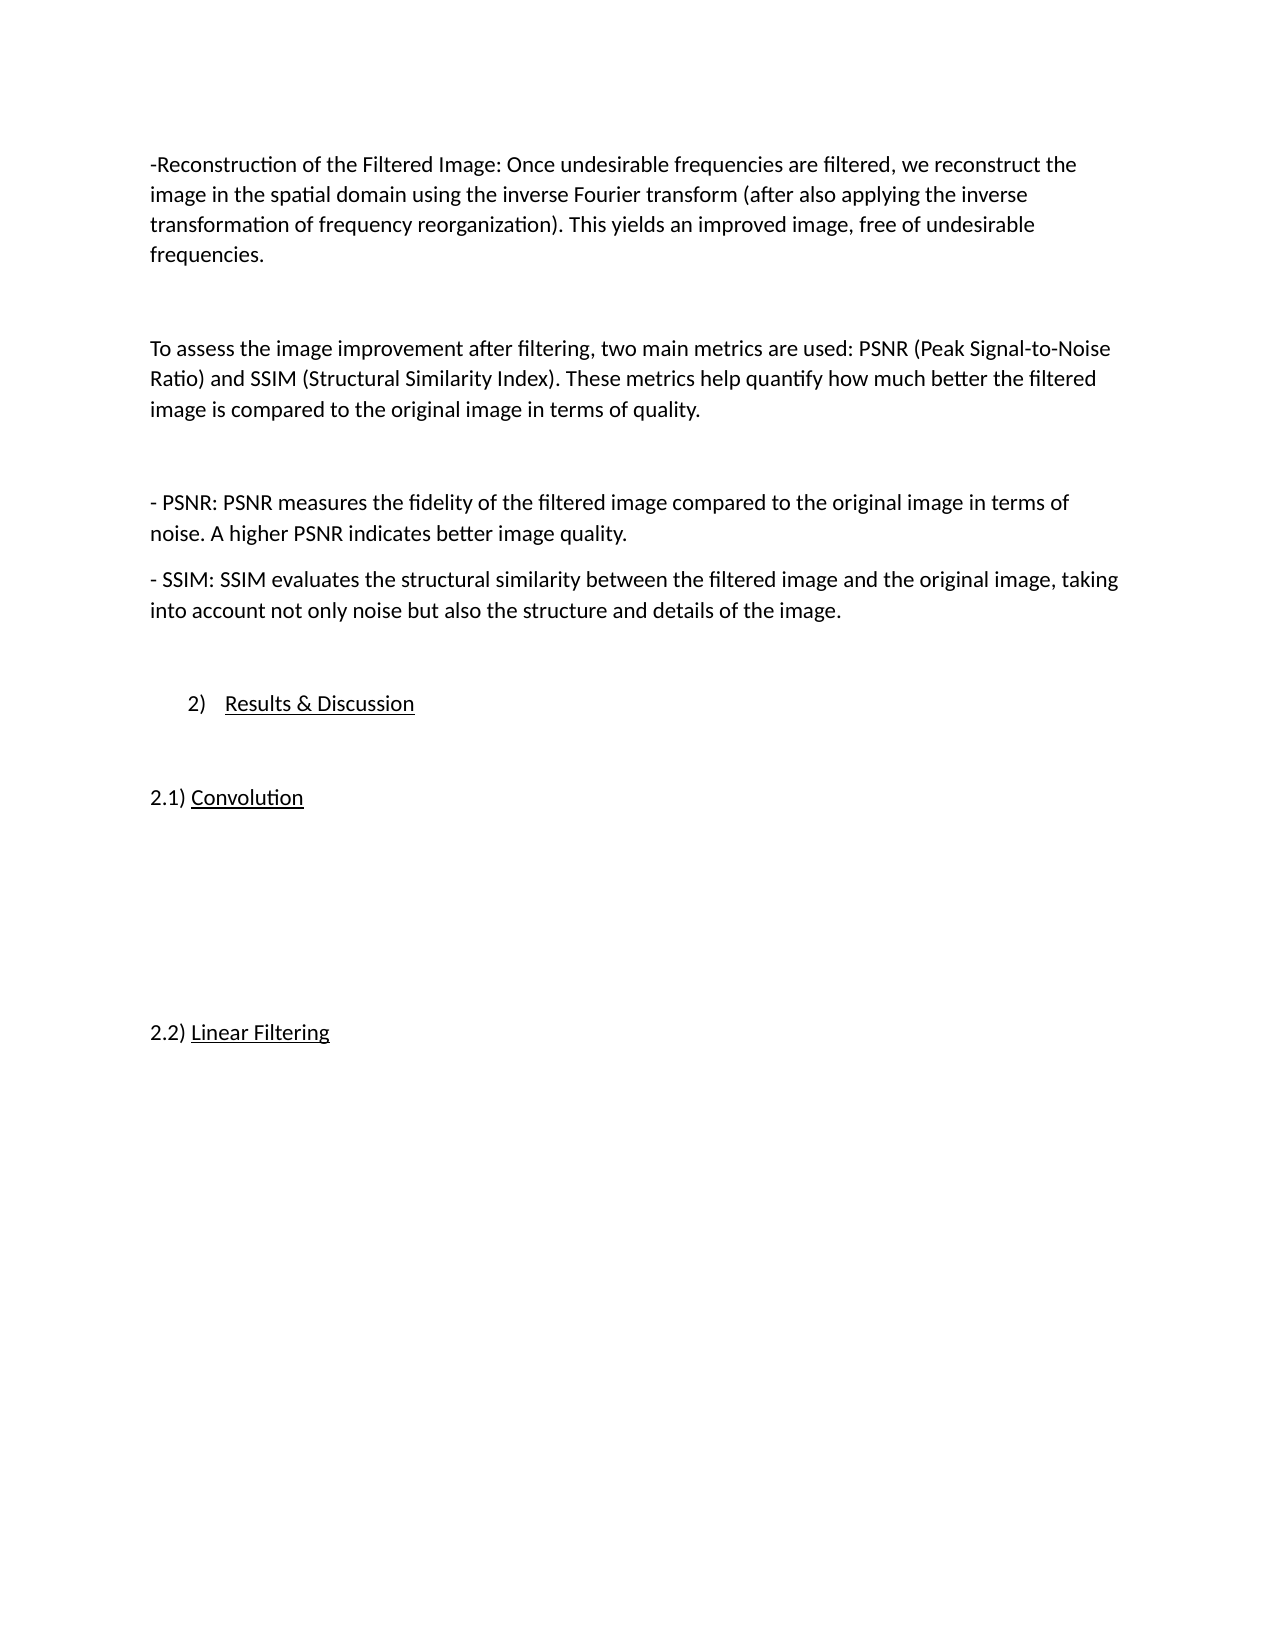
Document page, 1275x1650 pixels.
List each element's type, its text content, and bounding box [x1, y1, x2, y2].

text - PSNR: PSNR measures the fidelity of the filtered image compared to the original image in terms of noise. A higher PSNR indicates better image quality. [150, 488, 1125, 547]
text 2.1) Convolution [150, 783, 1125, 811]
text - SSIM: SSIM evaluates the structural similarity between the filtered image and the original image, taking into account not only noise but also the structure and details of the image. [150, 566, 1125, 624]
list Results & Discussion [187, 689, 1125, 718]
text 2.2) Linear Filtering [150, 1018, 1125, 1046]
text -Reconstruction of the Filtered Image: Once undesirable frequencies are filtered, we reconstruct the image in the spatial domain using the inverse Fourier transform (after also applying the inverse transformation of frequency reorganization). This yields an improved image, free of undesirable frequencies. [150, 150, 1125, 269]
text To assess the image improvement after filtering, two main metrics are used: PSNR (Peak Signal-to-Noise Ratio) and SSIM (Structural Similarity Index). These metrics help quantify how much better the filtered image is compared to the original image in terms of quality. [150, 334, 1125, 423]
